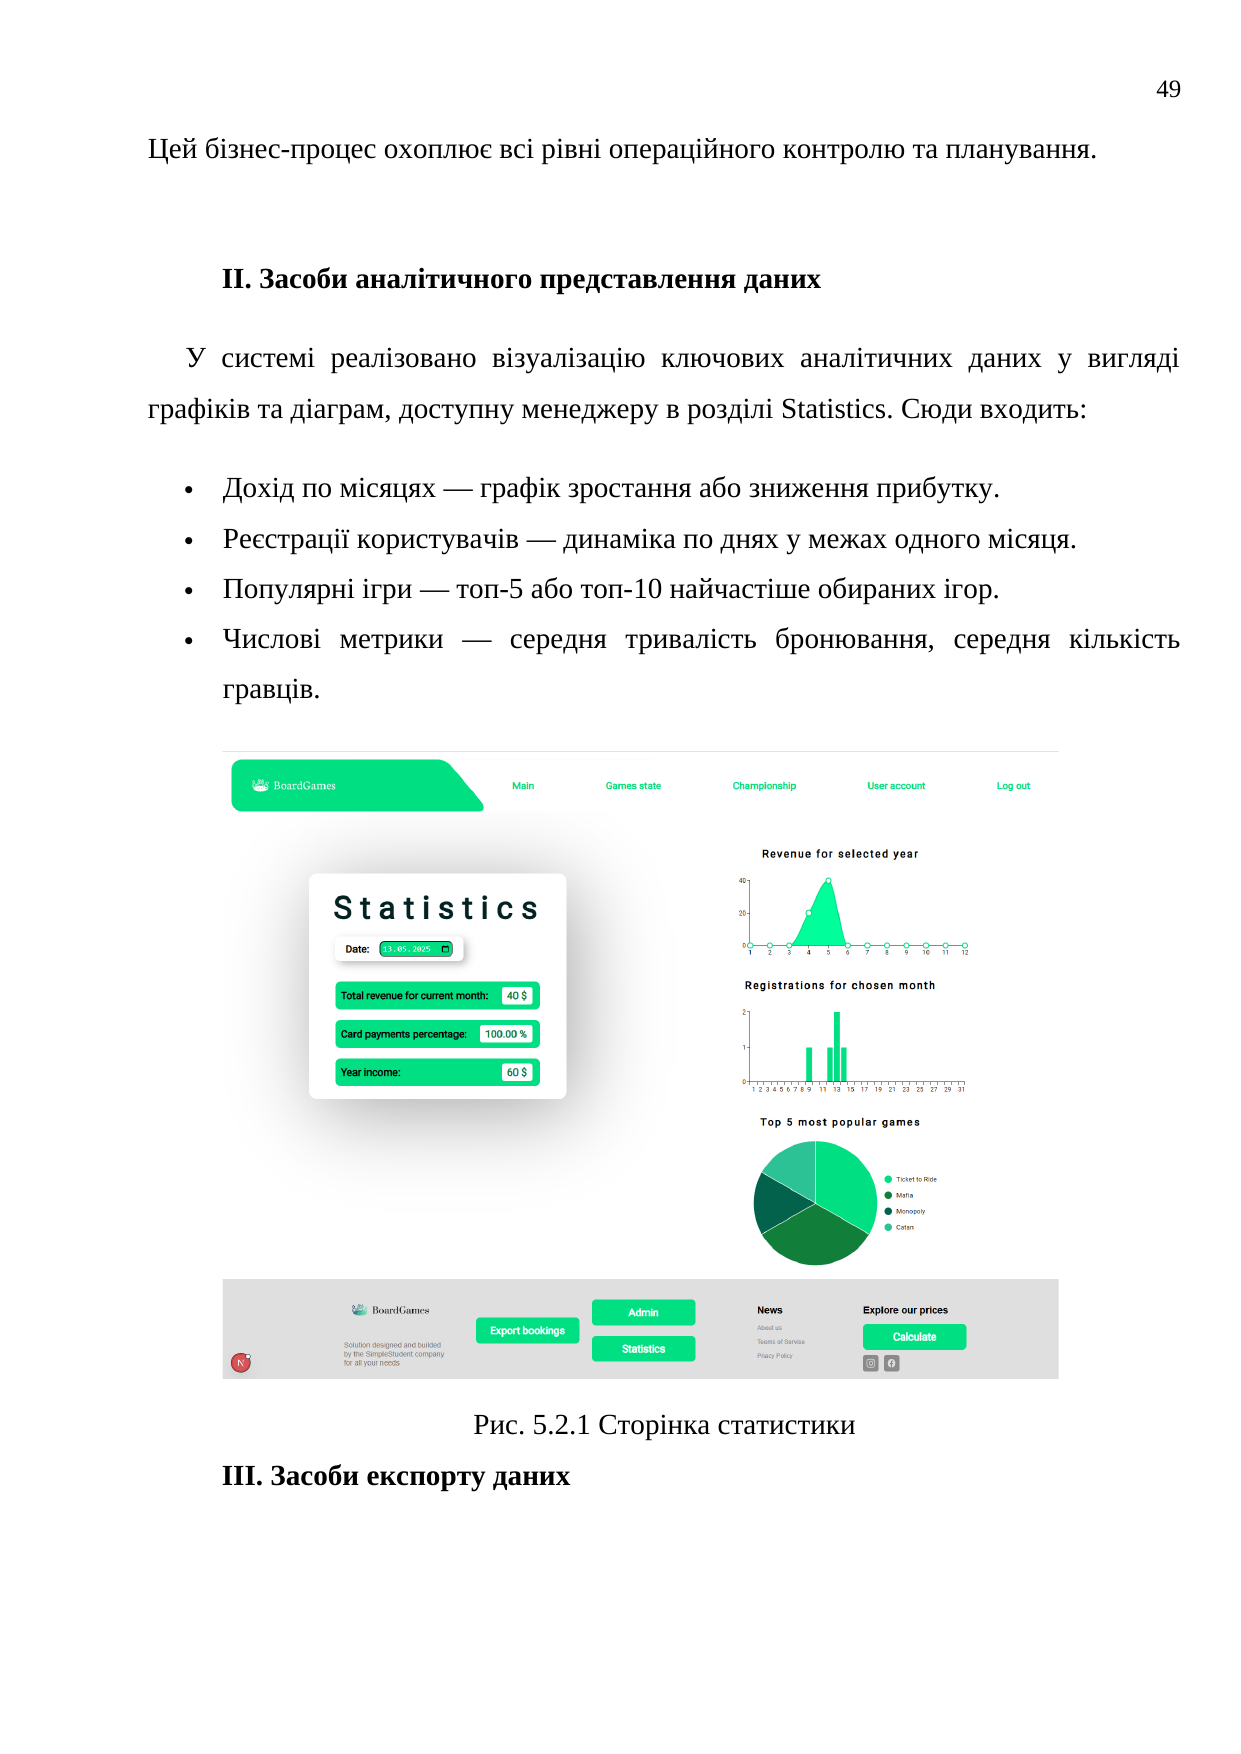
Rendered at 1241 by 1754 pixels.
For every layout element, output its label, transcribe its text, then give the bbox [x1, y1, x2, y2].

text II. Засоби аналітичного представлення даних [148, 261, 1181, 295]
list Популярні ігри — топ-5 або топ-10 найчастіше обираних ігор. [185, 571, 1181, 604]
list Дохід по місяцях — графік зростання або зниження прибутку. [185, 470, 1181, 504]
picture [222, 751, 1059, 1379]
text У системі реалізовано візуалізацію ключових аналітичних даних у вигляді графіків та діаграм, доступну менеджеру в розділі Statistics. Сюди входить: [148, 341, 1181, 424]
list Реєстрації користувачів — динаміка по днях у межах одного місяця. [185, 521, 1181, 554]
list Числові метрики — середня тривалість бронювання, середня кількість гравців. [185, 621, 1181, 705]
text Рис. 5.2.1 Сторінка статистики [148, 1407, 1181, 1441]
text Цей бізнес-процес охоплює всі рівні операційного контролю та планування. [148, 131, 1181, 165]
text III. Засоби експорту даних [148, 1458, 1181, 1491]
